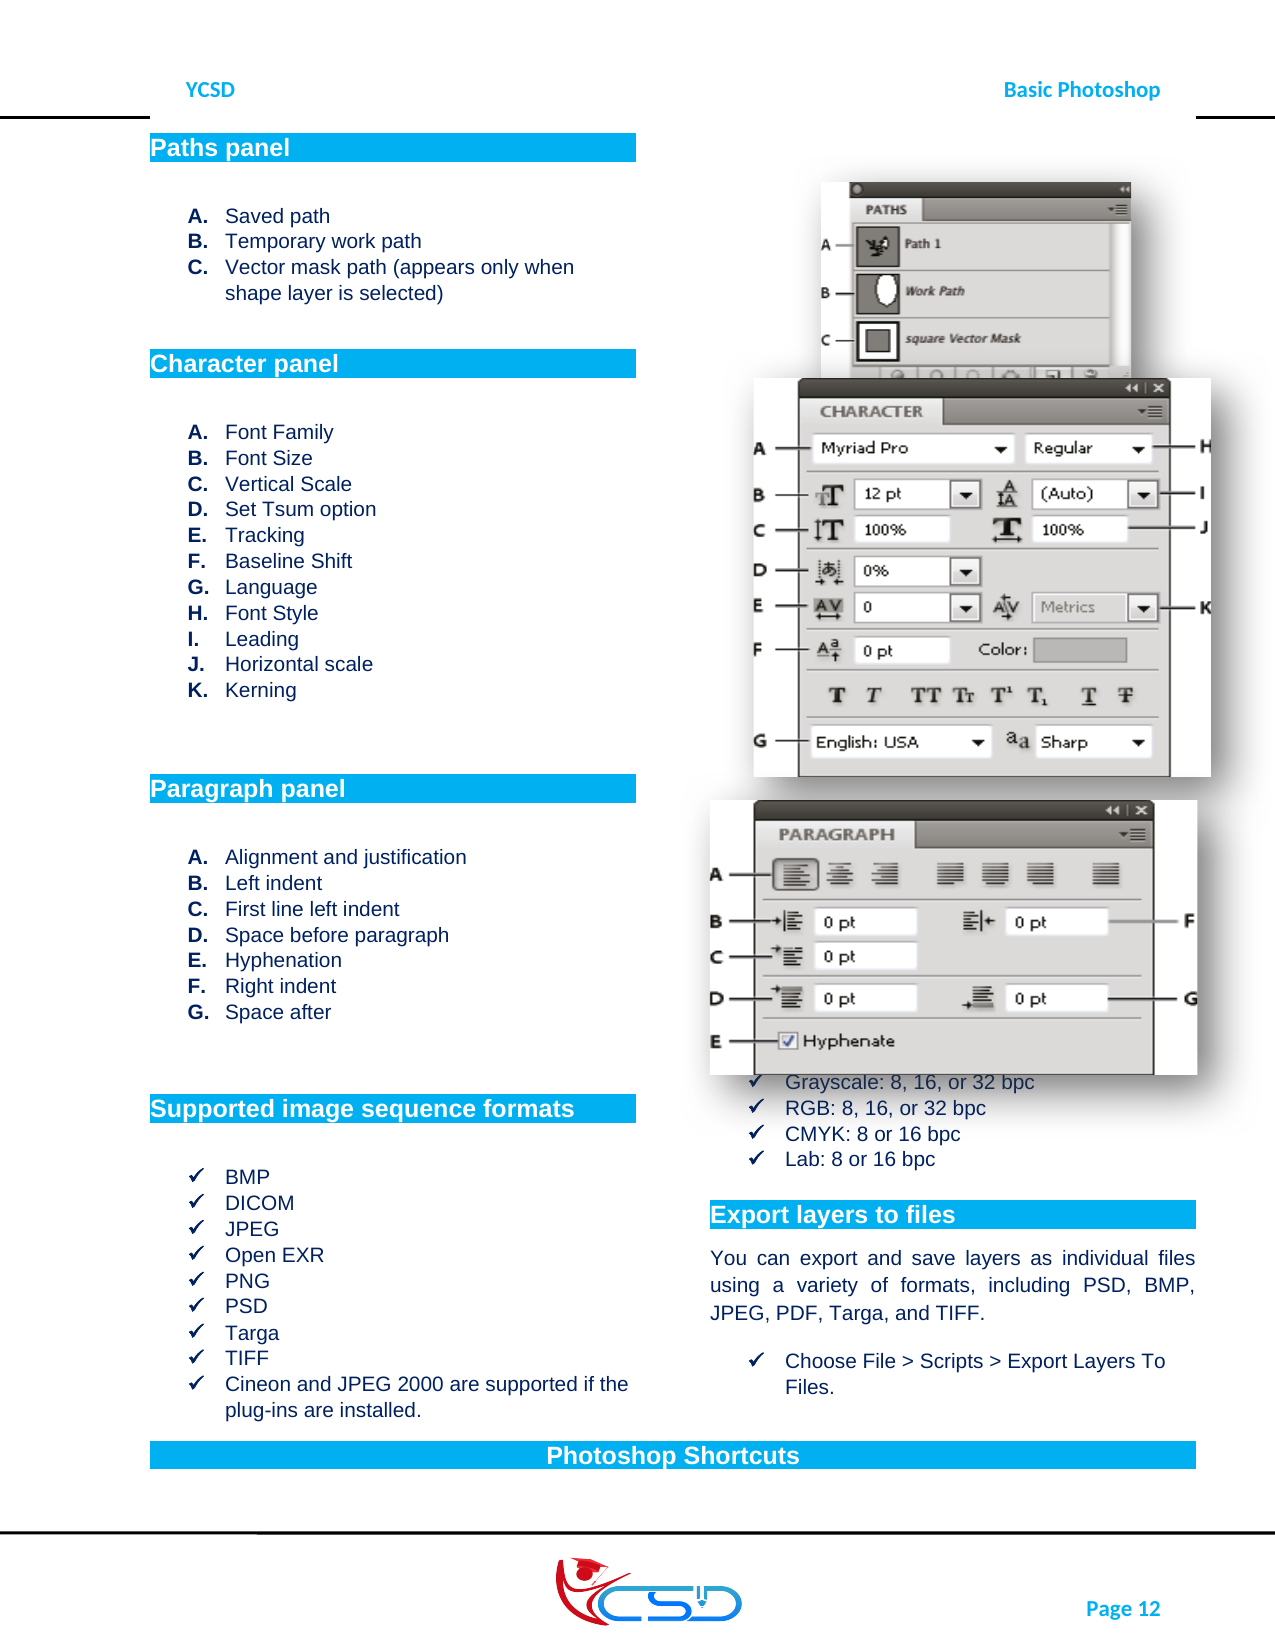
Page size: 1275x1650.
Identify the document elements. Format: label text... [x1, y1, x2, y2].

list Cineon and JPEG 2000 are supported if the plug-ins are installed. [187, 1372, 636, 1422]
list Kerning [187, 678, 636, 702]
list Tracking [187, 523, 636, 547]
text Paragraph panel [150, 774, 636, 803]
list Right indent [187, 974, 636, 998]
list Targa [187, 1320, 636, 1344]
list BMP [187, 1165, 636, 1189]
list CMYK: 8 or 16 bpc [747, 1124, 1196, 1145]
list Leading [187, 626, 636, 650]
list Left indent [187, 871, 636, 895]
list TIFF [187, 1346, 636, 1370]
list Font Family [187, 420, 636, 444]
list Space after [187, 1000, 636, 1024]
list Space before paragraph [187, 922, 636, 946]
list Temporary work path [187, 229, 636, 253]
list Font Style [187, 601, 636, 624]
picture [531, 1554, 757, 1632]
list Choose File > Scripts > Export Layers To Files. [747, 1349, 1196, 1399]
text Photoshop Shortcuts [150, 1441, 1196, 1469]
list DICOM [187, 1191, 636, 1215]
list Language [187, 575, 636, 599]
list Baseline Shift [187, 549, 636, 573]
text You can export and save layers as individual files using a variety of formats, including PSD, BMP, JPEG, PDF, Targa, and TIFF. [710, 1246, 1196, 1325]
list Horizontal scale [187, 652, 636, 676]
list First line left indent [187, 897, 636, 921]
list PSD [187, 1294, 636, 1318]
list PNG [187, 1268, 636, 1292]
text Paths panel [150, 133, 636, 162]
list Vector mask path (appears only when shape layer is selected) [187, 255, 636, 305]
list Open EXR [187, 1242, 636, 1267]
list Lab: 8 or 16 bpc [747, 1147, 1196, 1171]
list Alignment and justification [187, 845, 636, 869]
text Character panel [150, 349, 636, 378]
text Supported image sequence formats [150, 1094, 636, 1123]
list Set Tsum option [187, 497, 636, 521]
list Hyphenation [187, 948, 636, 972]
list JPEG [187, 1217, 636, 1241]
list Vertical Scale [187, 471, 636, 495]
text Export layers to files [710, 1200, 1196, 1229]
list Saved path [187, 203, 636, 227]
list Font Size [187, 446, 636, 469]
